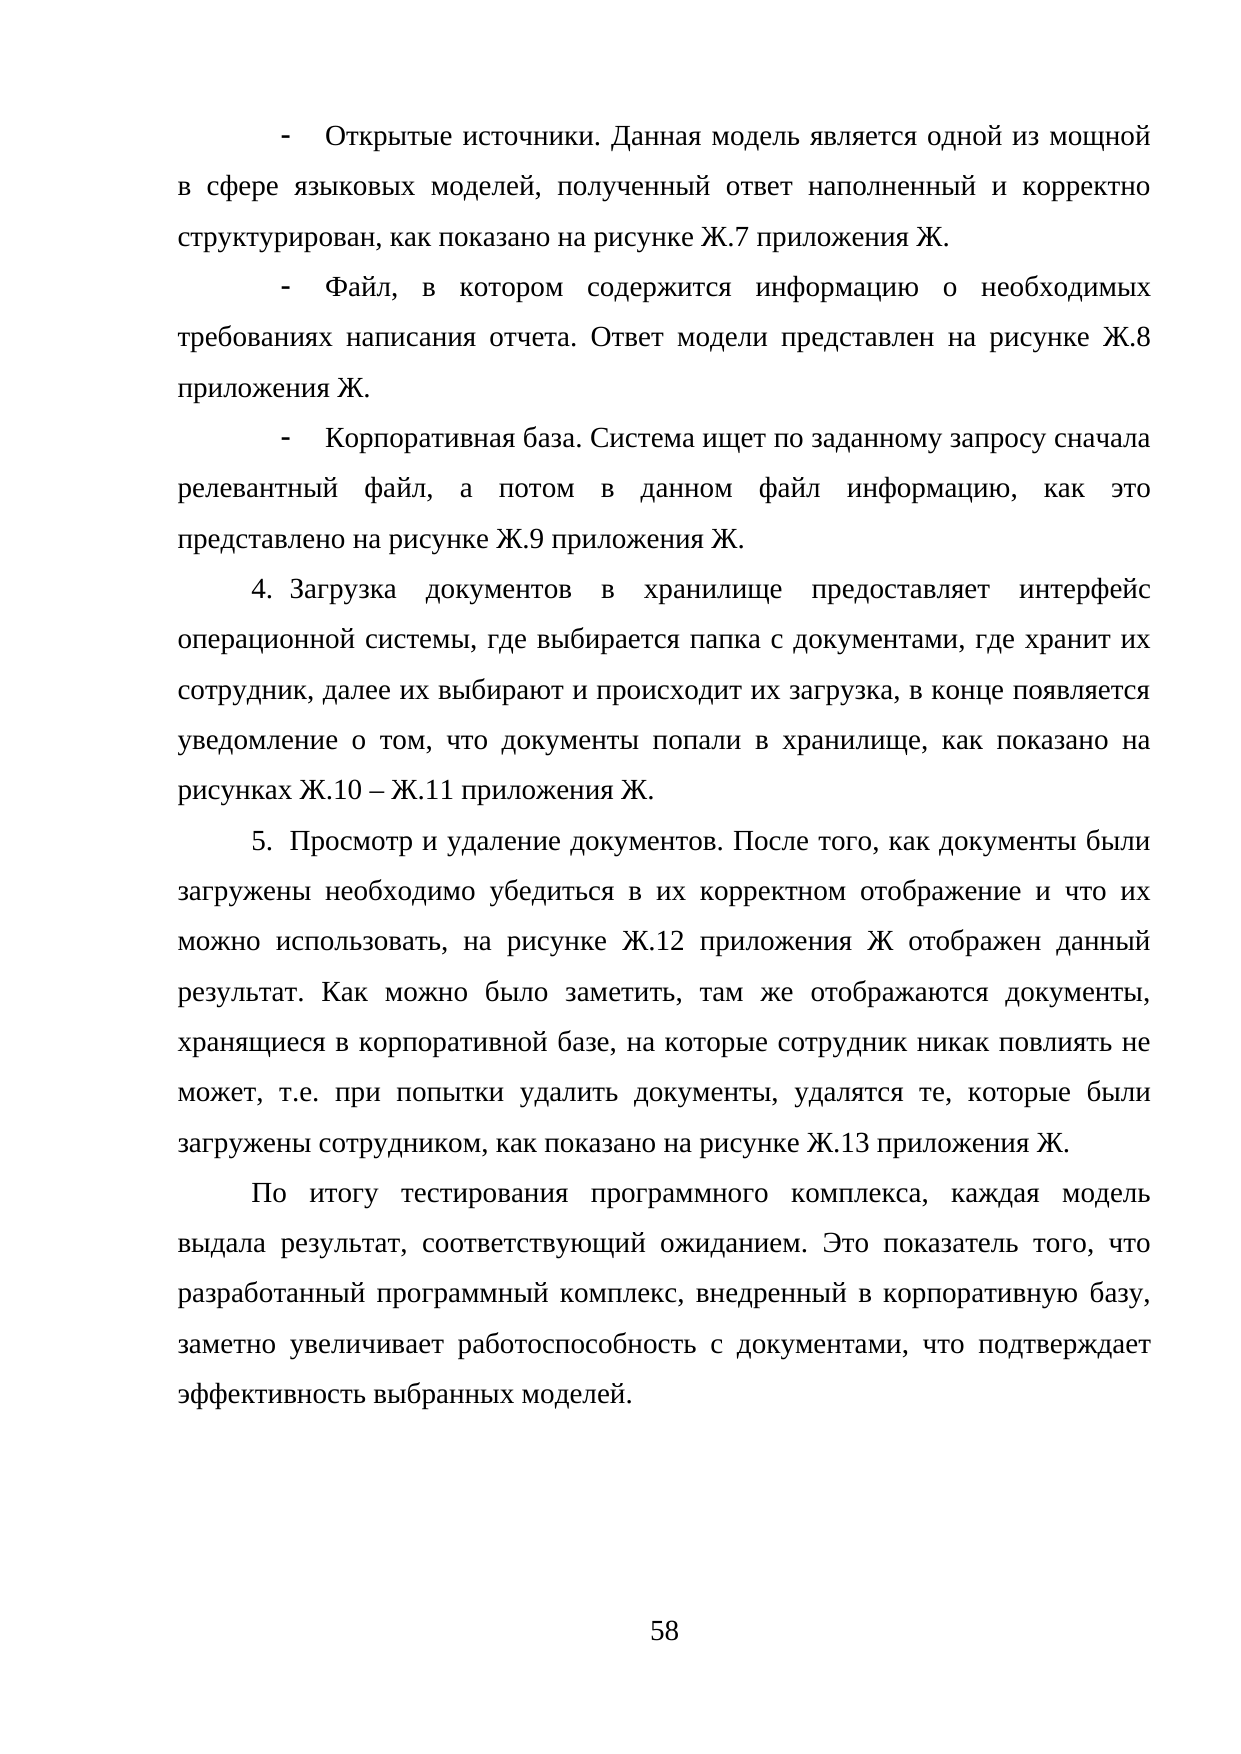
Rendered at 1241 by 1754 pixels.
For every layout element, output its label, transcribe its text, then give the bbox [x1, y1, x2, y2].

list Корпоративная база. Система ищет по заданному запросу сначала релевантный файл, а потом в данном файл информацию, как это представлено на рисунке Ж.9 приложения Ж. [177, 420, 1152, 554]
list Открытые источники. Данная модель является одной из мощной в сфере языковых моделей, полученный ответ наполненный и корректно структурирован, как показано на рисунке Ж.7 приложения Ж. [177, 118, 1152, 252]
list Файл, в котором содержится информацию о необходимых требованиях написания отчета. Ответ модели представлен на рисунке Ж.8 приложения Ж. [177, 269, 1152, 403]
list Загрузка документов в хранилище предоставляет интерфейс операционной системы, где выбирается папка с документами, где хранит их сотрудник, далее их выбирают и происходит их загрузка, в конце появляется уведомление о том, что документы попали в хранилище, как показано на рисунках Ж.10 – Ж.11 приложения Ж. [177, 571, 1152, 806]
text По итогу тестирования программного комплекса, каждая модель выдала результат, соответствующий ожиданием. Это показатель того, что разработанный программный комплекс, внедренный в корпоративную базу, заметно увеличивает работоспособность с документами, что подтверждает эффективность выбранных моделей. [177, 1175, 1152, 1410]
list Просмотр и удаление документов. После того, как документы были загружены необходимо убедиться в их корректном отображение и что их можно использовать, на рисунке Ж.12 приложения Ж отображен данный результат. Как можно было заметить, там же отображаются документы, хранящиеся в корпоративной базе, на которые сотрудник никак повлиять не может, т.е. при попытки удалить документы, удалятся те, которые были загружены сотрудником, как показано на рисунке Ж.13 приложения Ж. [177, 823, 1152, 1158]
